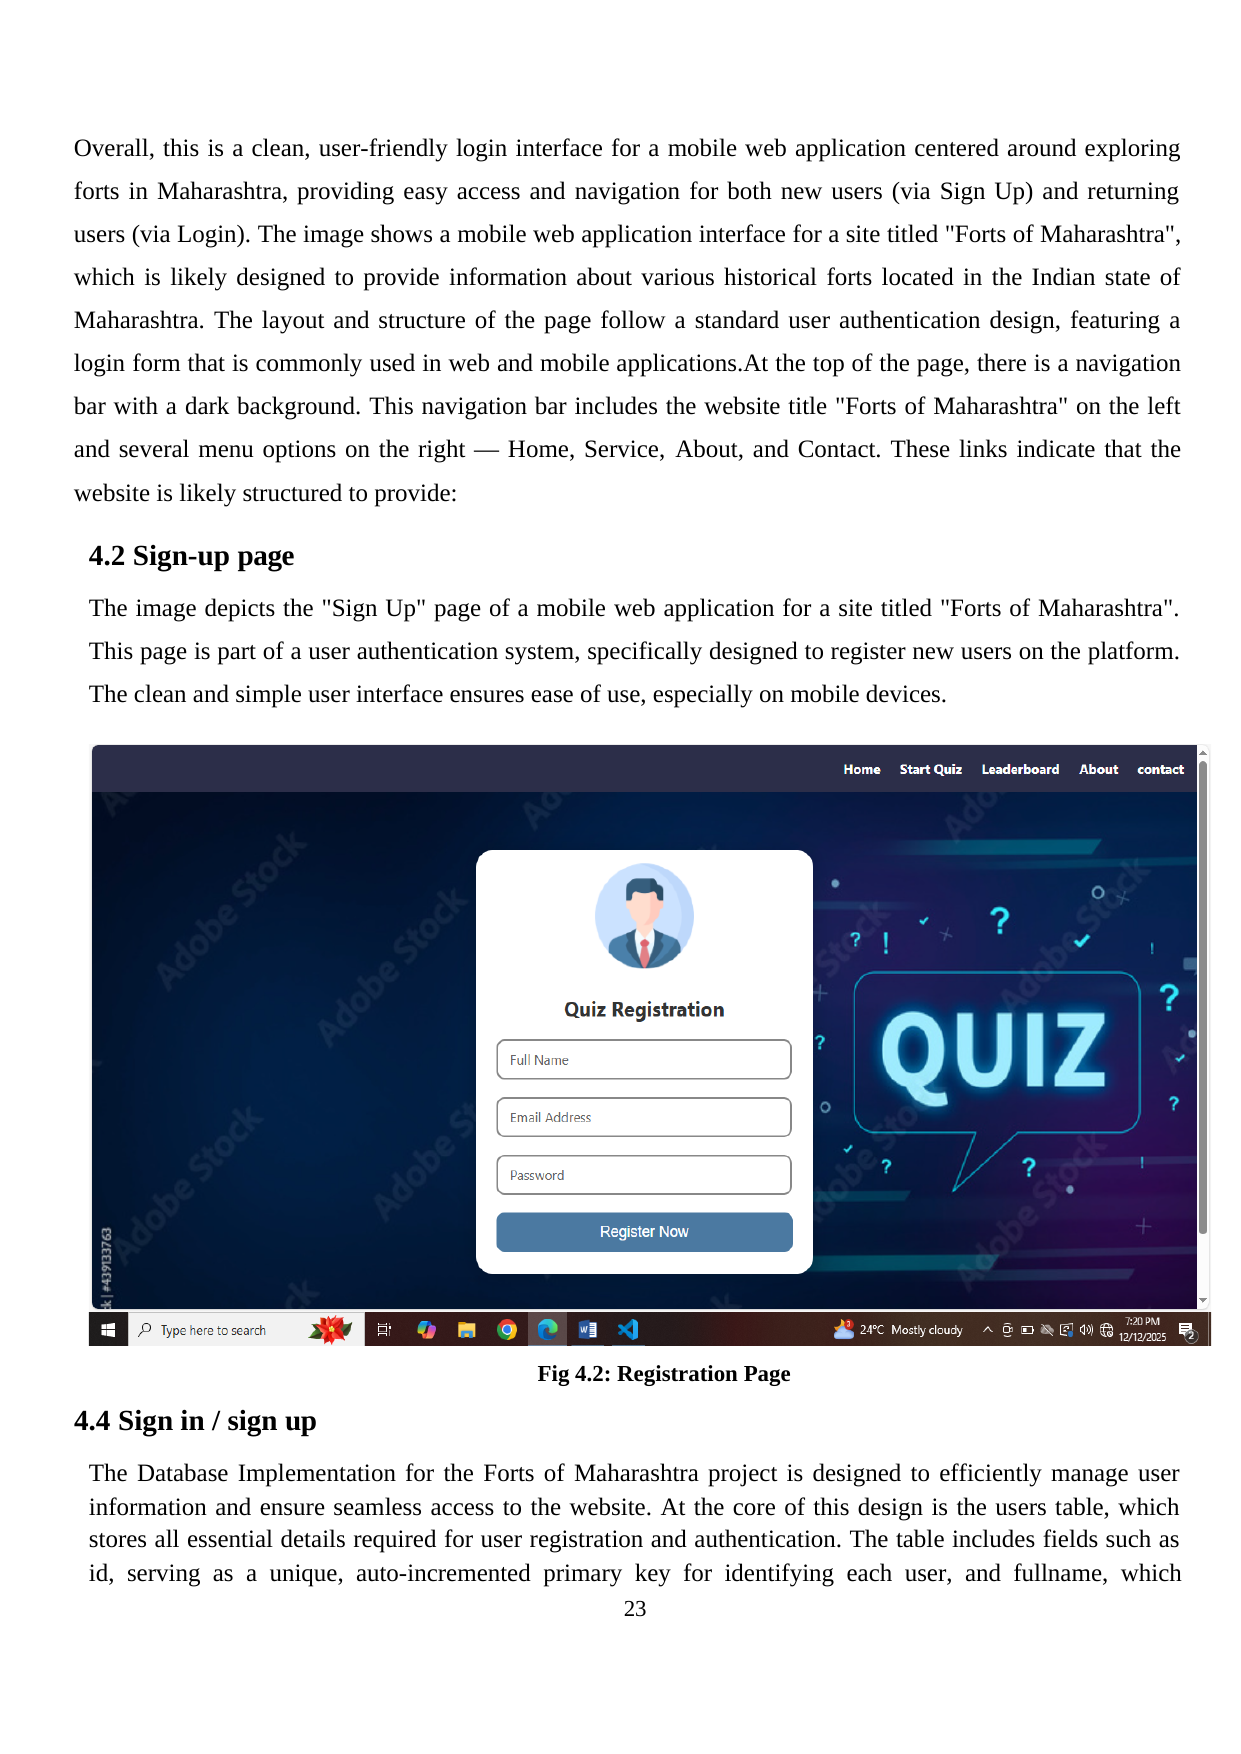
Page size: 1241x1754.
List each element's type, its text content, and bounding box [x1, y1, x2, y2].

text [89, 1458, 1182, 1586]
text Overall, this is a clean, user-friendly login interface for a mobile web application centered around exploring forts in Maharashtra, providing easy access and navigation for both new users (via Sign Up) and returning users (via Login). The image shows a mobile web application interface for a site titled "Forts of Maharashtra", which is likely designed to provide information about various historical forts located in the Indian state of Maharashtra. The layout and structure of the page follow a standard user authentication design, featuring a login form that is commonly used in web and mobile applications.At the top of the page, there is a navigation bar with a dark background. This navigation bar includes the website title "Forts of Maharashtra" on the left and several menu options on the right — Home, Service, About, and Contact. These links indicate that the website is likely structured to provide: [74, 133, 1182, 506]
subtitle Sign-up page [89, 538, 1196, 571]
subtitle Sign in / sign up [74, 1403, 1196, 1437]
list Fig 4.2: Registration Page [132, 1360, 1196, 1386]
picture [88, 744, 1212, 1346]
text The image depicts the "Sign Up" page of a mobile web application for a site titled "Forts of Maharashtra". This page is part of a user authentication system, specifically designed to register new users on the platform. The clean and simple user interface ensures ease of use, especially on mobile devices. [89, 593, 1182, 708]
